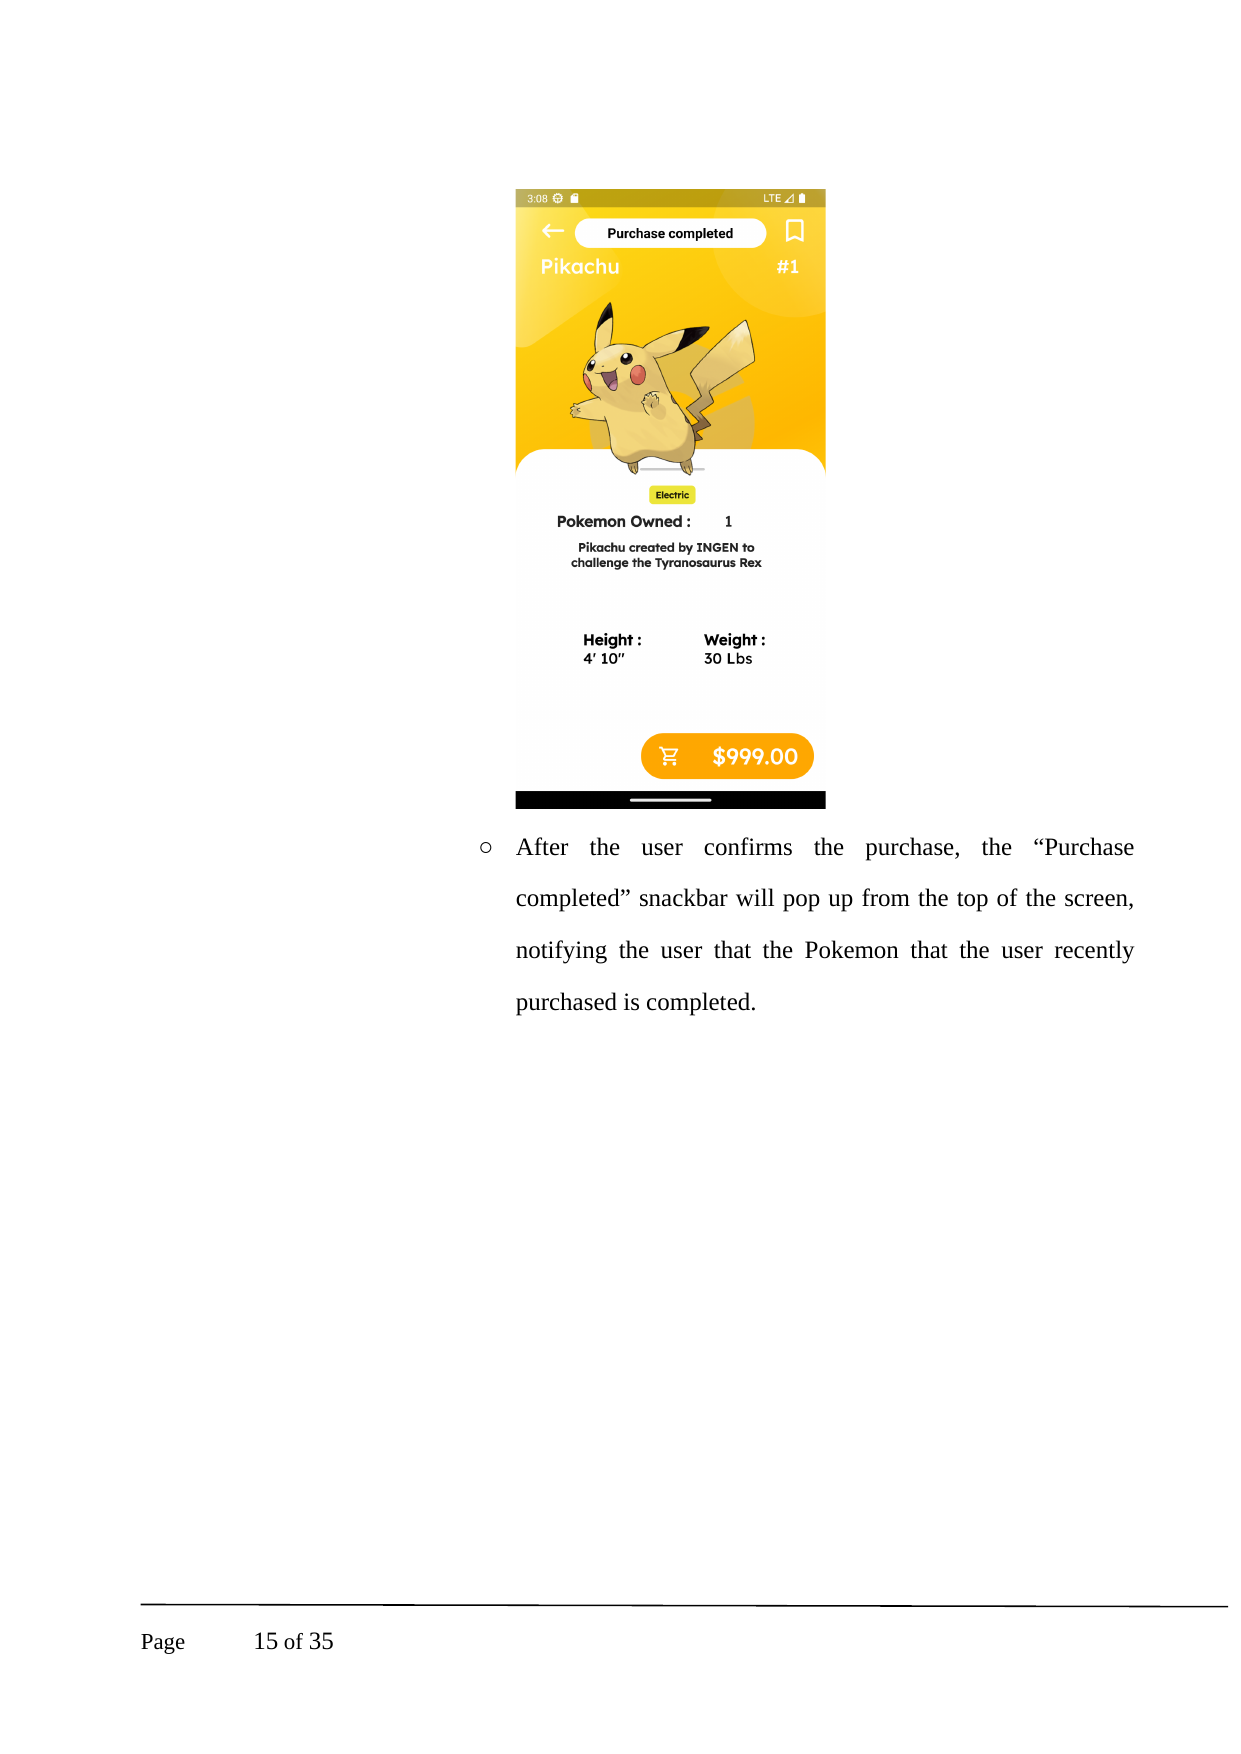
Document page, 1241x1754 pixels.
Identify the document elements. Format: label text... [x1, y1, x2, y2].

picture [515, 189, 826, 809]
list After the user confirms the purchase, the “Purchase completed” snackbar will pop up from the top of the screen, notifying the user that the Pokemon that the user recently purchased is completed. [478, 832, 1135, 1015]
